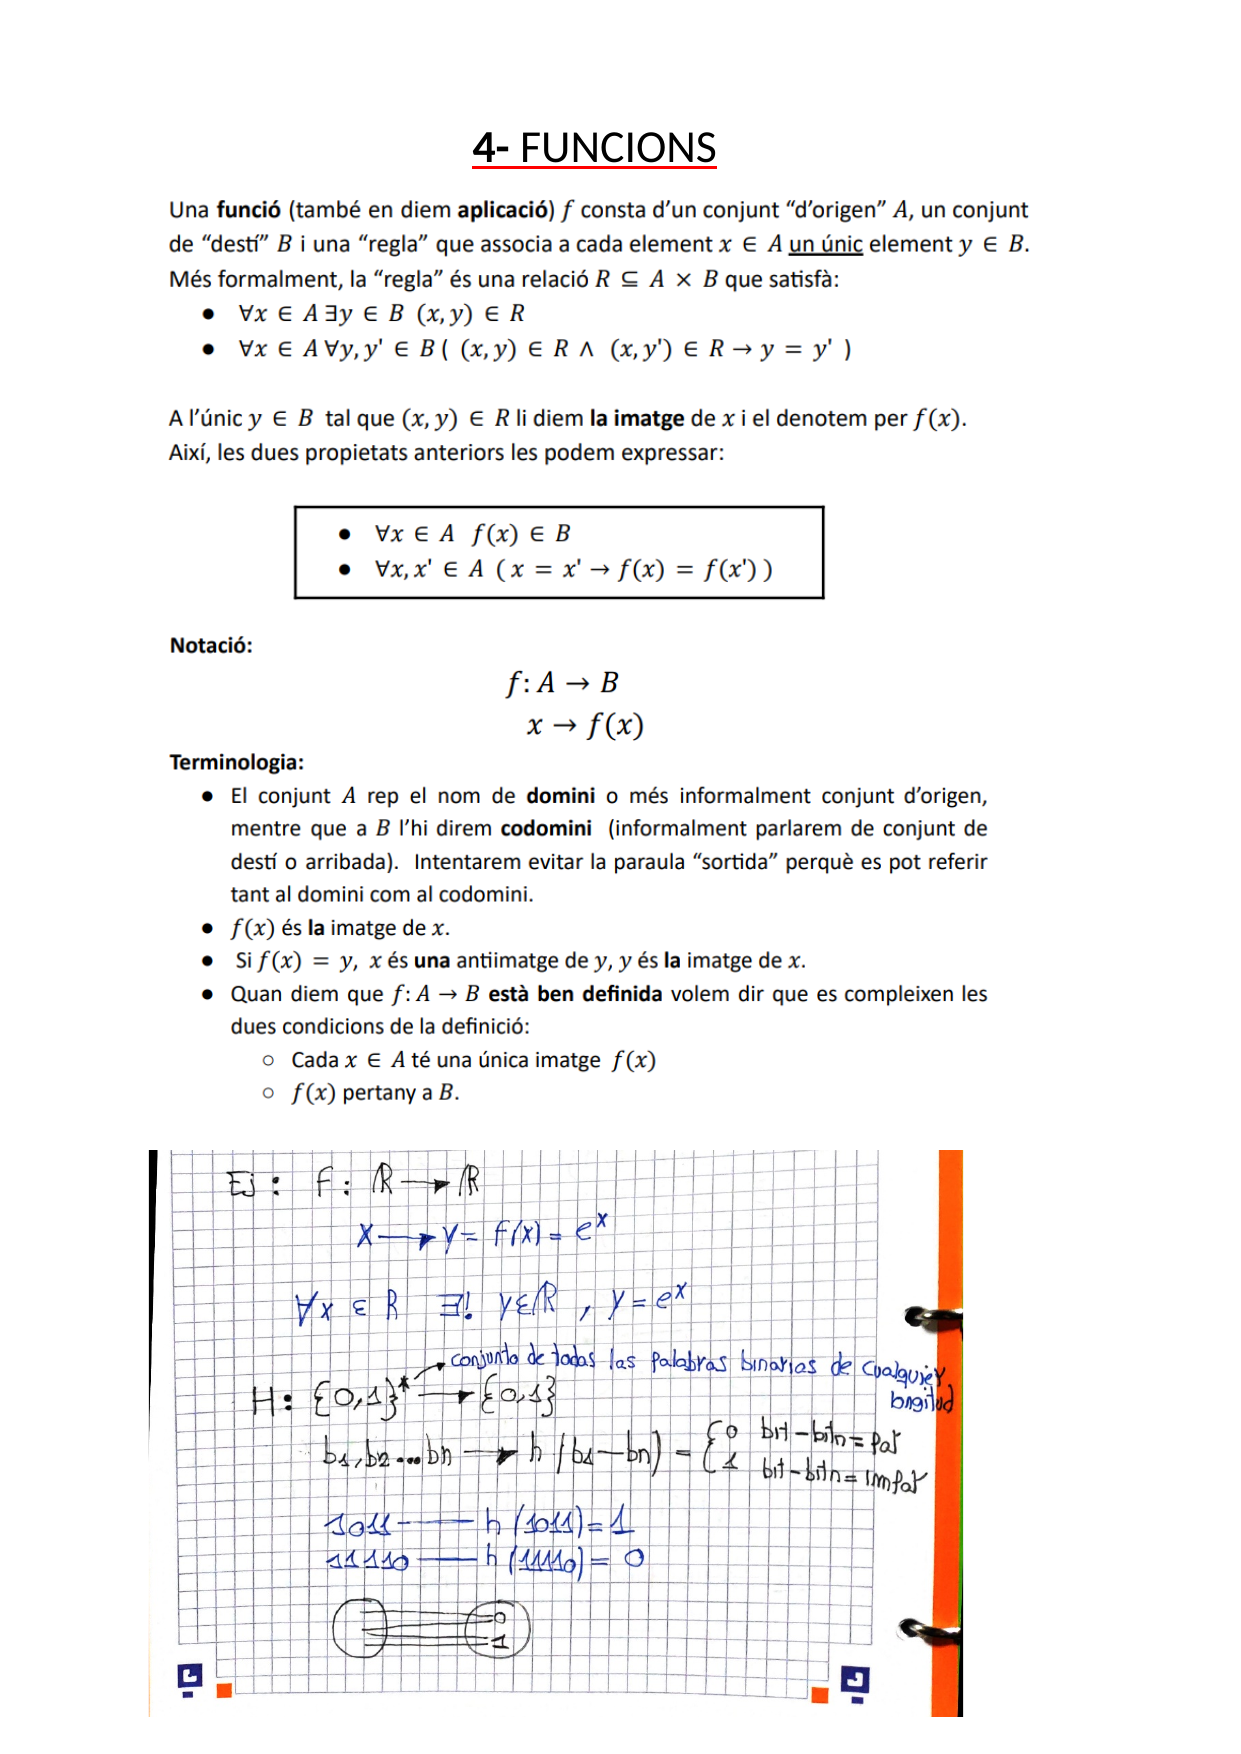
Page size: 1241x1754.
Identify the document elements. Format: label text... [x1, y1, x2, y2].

picture [147, 613, 1009, 1120]
text 4- FUNCIONS [436, 118, 1063, 174]
picture [147, 181, 1056, 610]
picture [147, 1150, 962, 1716]
